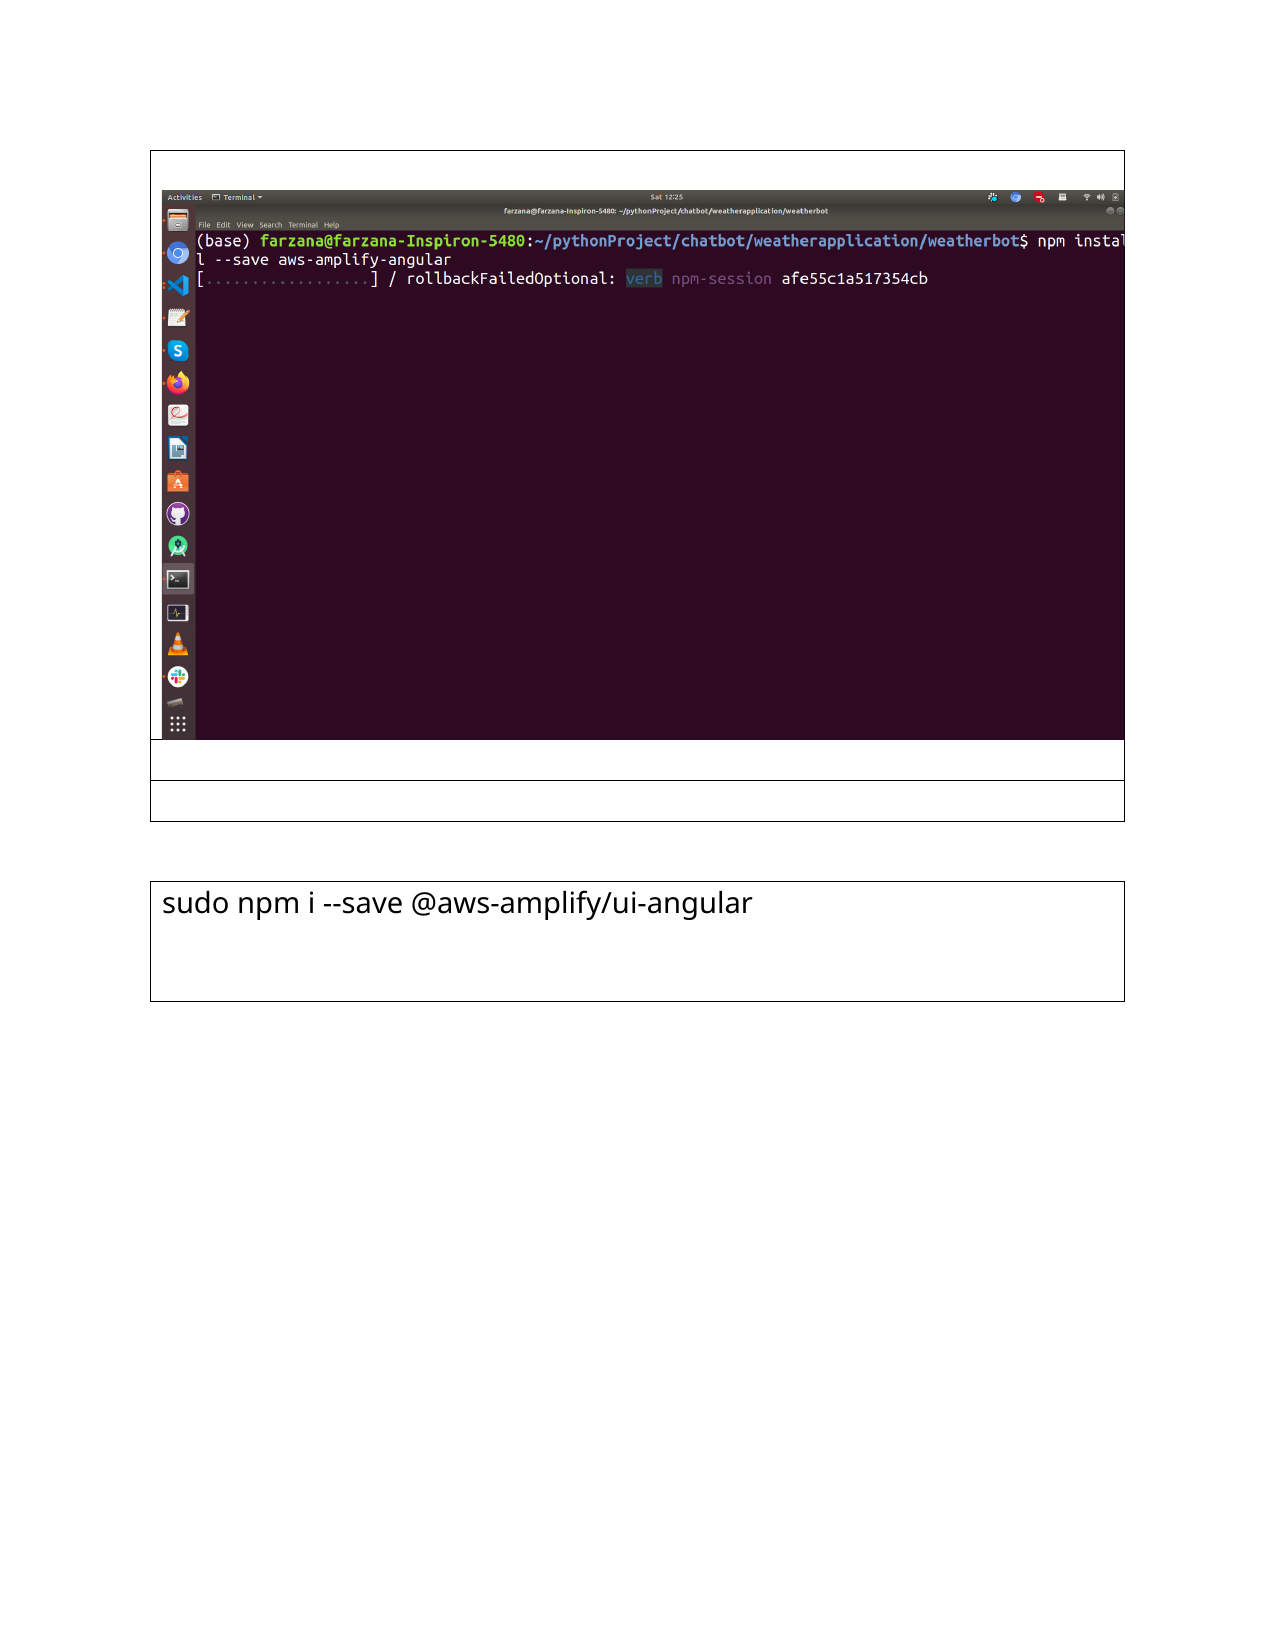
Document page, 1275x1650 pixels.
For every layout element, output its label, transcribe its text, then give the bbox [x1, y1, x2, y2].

picture [161, 190, 1125, 740]
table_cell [151, 151, 1124, 739]
table_cell [151, 781, 1124, 821]
table_cell [151, 740, 1124, 780]
table_header sudo npm i --save @aws-amplify/ui-angular [151, 882, 1124, 1001]
